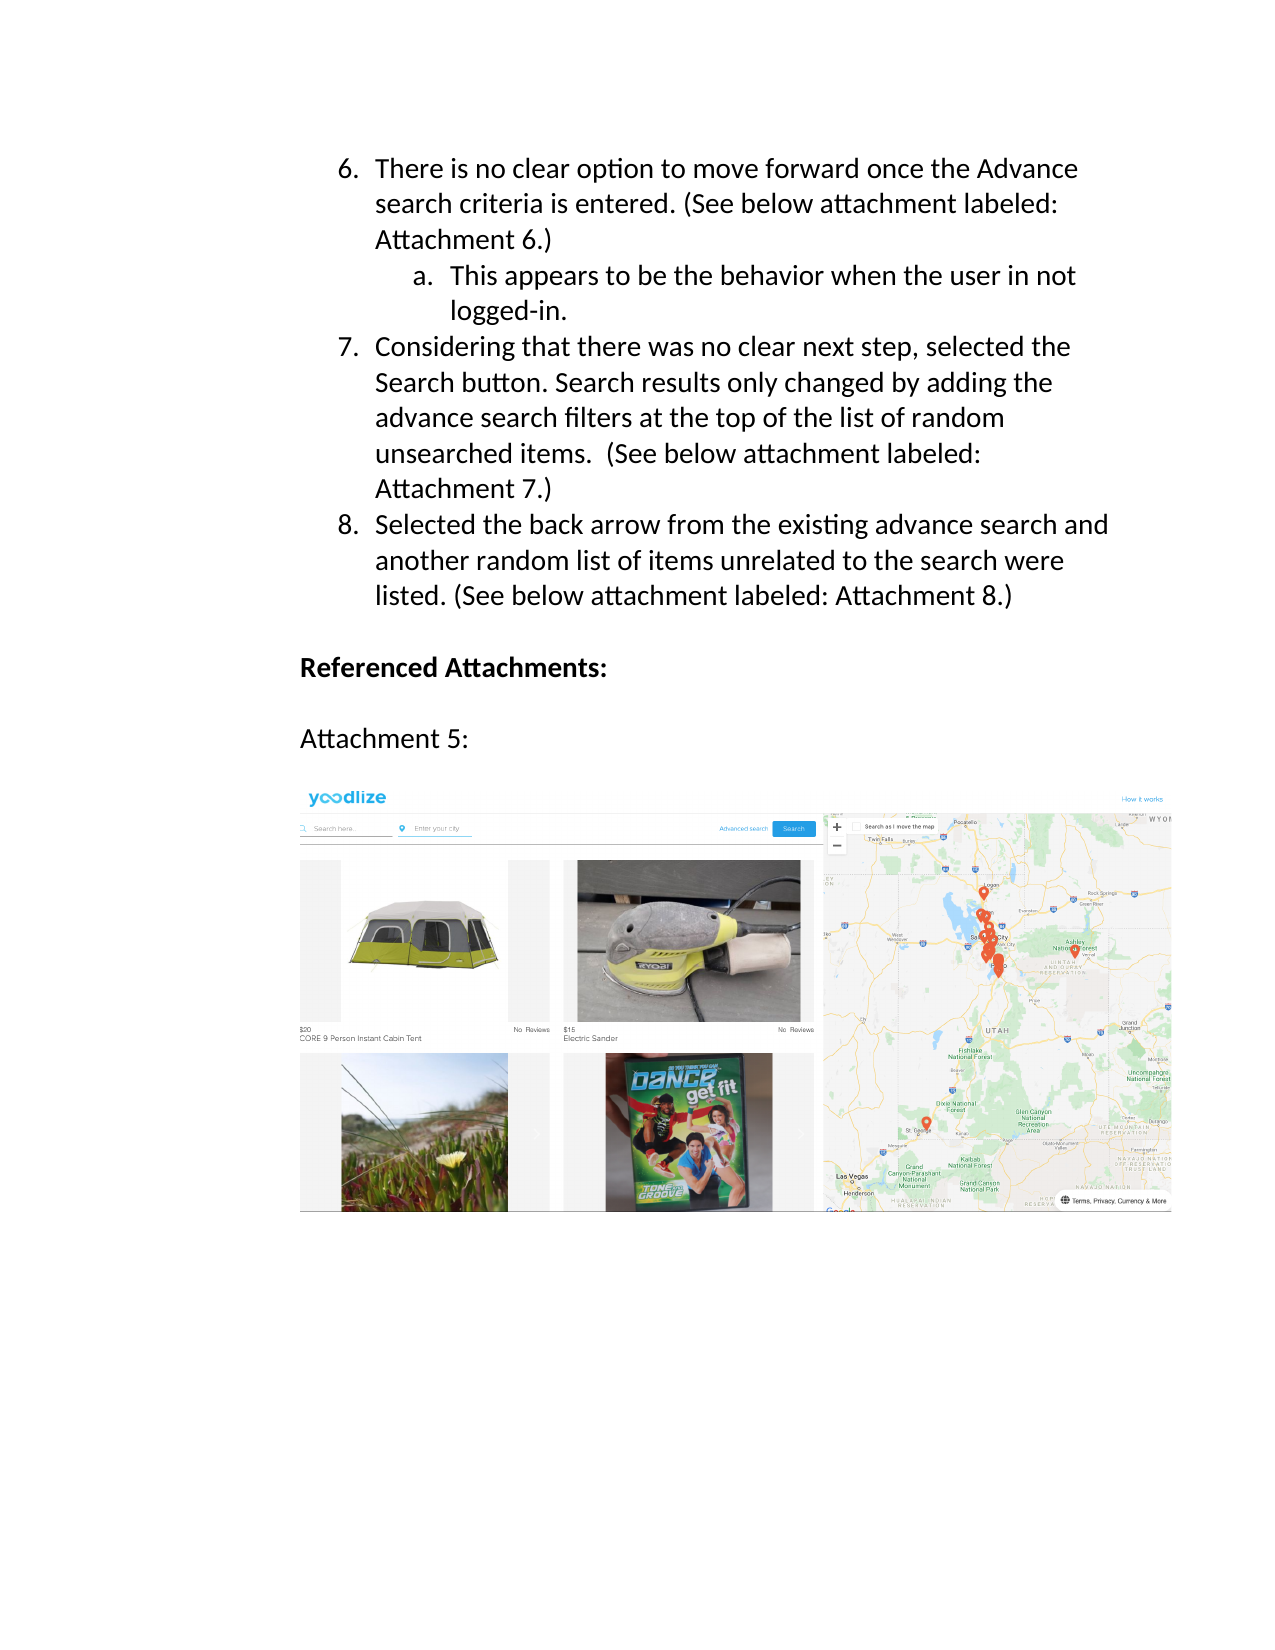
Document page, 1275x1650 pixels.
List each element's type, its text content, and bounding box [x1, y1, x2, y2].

list Selected the back arrow from the existing advance search and another random list of items unrelated to the search were listed. (See below attachment labeled: Attachment 8.) [337, 506, 1125, 613]
text Referenced Attachments: [300, 649, 1125, 684]
picture [300, 791, 1172, 1212]
list Considering that there was no clear next step, selected the Search button. Search results only changed by adding the advance search filters at the top of the list of random unsearched items. (See below attachment labeled: Attachment 7.) [337, 328, 1125, 506]
text Attachment 5: [225, 720, 1125, 756]
list This appears to be the behavior when the user in not logged-in. [412, 257, 1125, 328]
list There is no clear option to move forward once the Advance search criteria is entered. (See below attachment labeled: Attachment 6.) [337, 150, 1125, 257]
